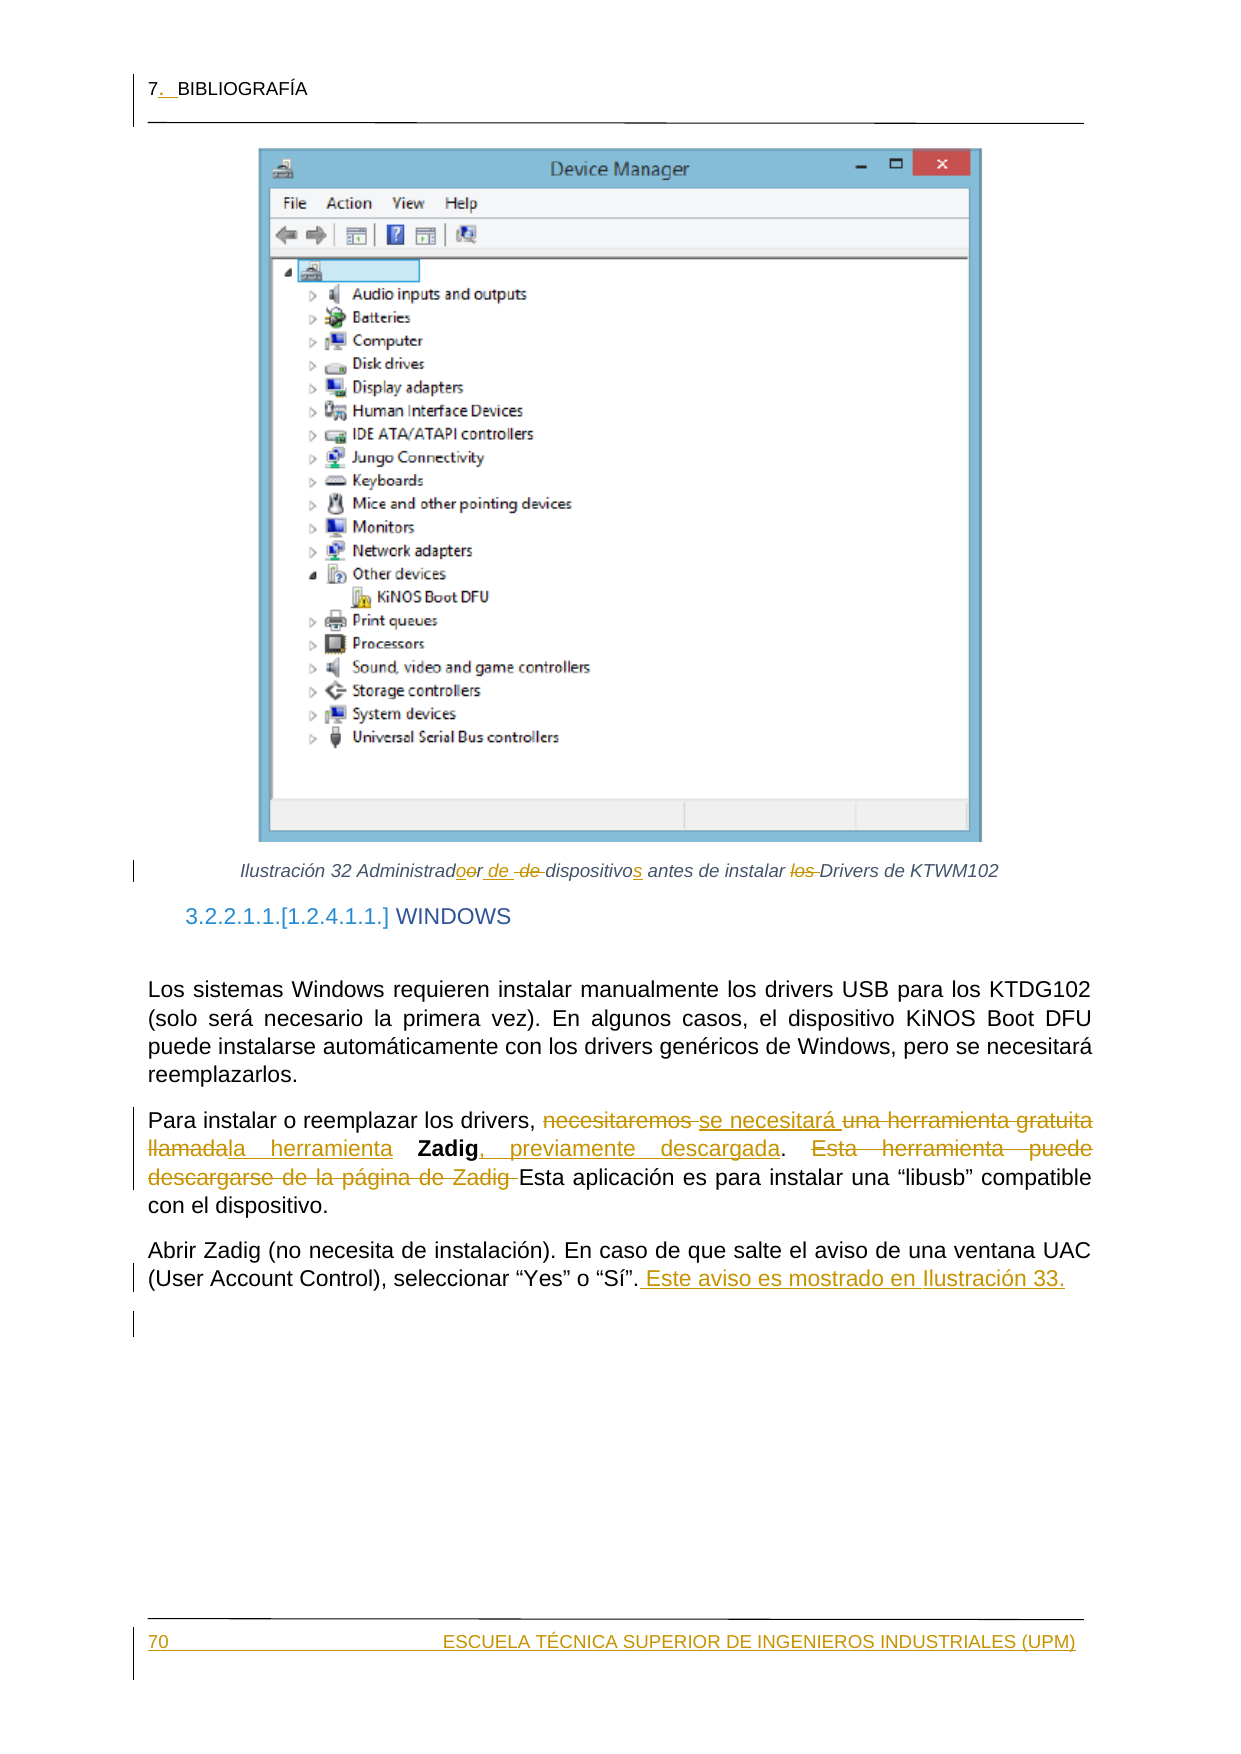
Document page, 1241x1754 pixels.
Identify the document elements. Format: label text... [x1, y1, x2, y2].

text Los sistemas Windows requieren instalar manualmente los drivers USB para los KTDG102 (solo será necesario la primera vez). En algunos casos, el dispositivo KiNOS Boot DFU puede instalarse automáticamente con los drivers genéricos de Windows, pero se necesitará reemplazarlos. [148, 976, 1092, 1088]
subtitle WINDOWS [185, 903, 1092, 929]
text Abrir Zadig (no necesita de instalación). En caso de que salte el aviso de una ventana UAC (User Account Control), seleccionar “Yes” o “Sí”. [148, 1237, 1092, 1292]
text Ilustración Administradrdispositivo antes de instalar Drivers de KTWM102 [148, 860, 1092, 882]
text Para instalar o reemplazar los drivers, Zadig. Esta aplicación es para instalar una “libusb” compatible con el dispositivo. [148, 1107, 1092, 1218]
picture [256, 147, 985, 842]
